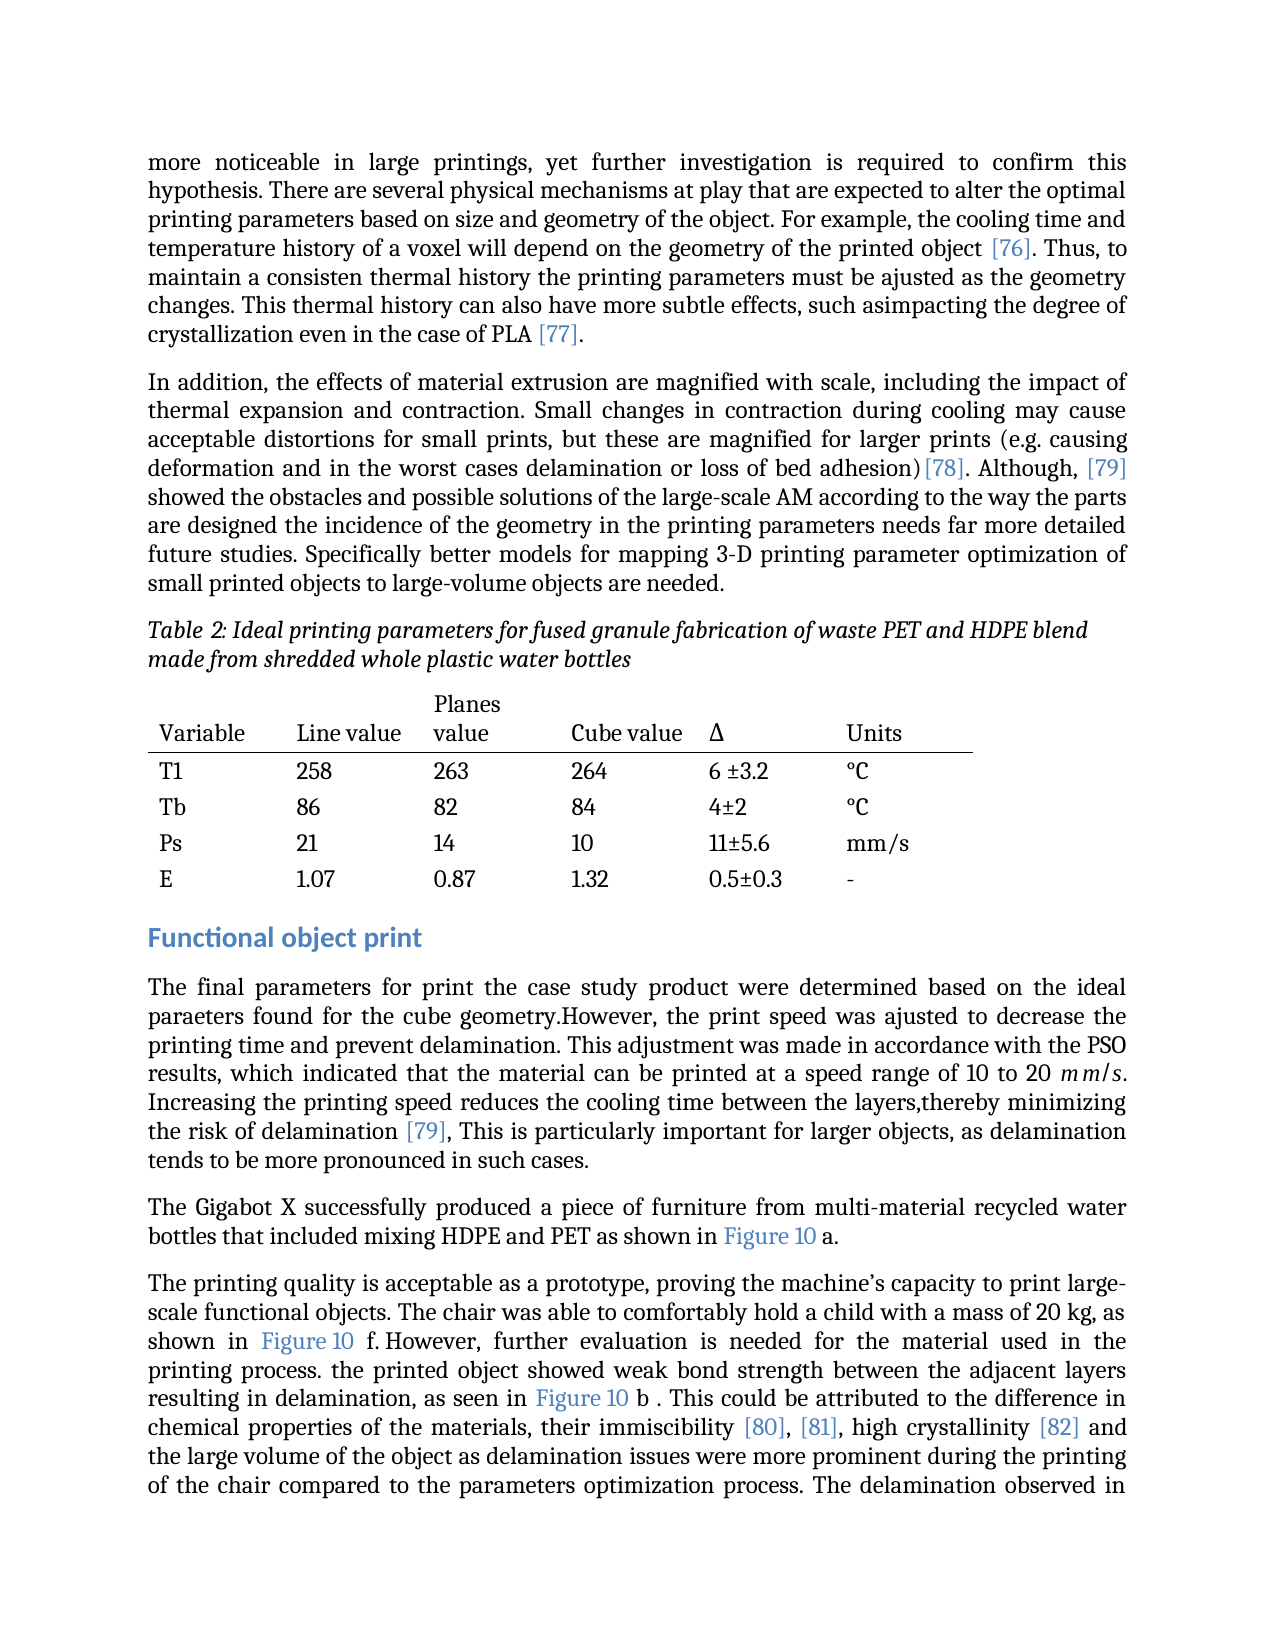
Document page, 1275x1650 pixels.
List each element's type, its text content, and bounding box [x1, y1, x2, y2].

text The final parameters for print the case study product were determined based on the ideal paraeters found for the cube geometry.However, the print speed was ajusted to decrease the printing time and prevent delamination. This adjustment was made in accordance with the PSO results, which indicated that the material can be printed at a speed range of 10 to 20 . Increasing the printing speed reduces the cooling time between the layers,thereby minimizing the risk of delamination [79], This is particularly important for larger objects, as delamination tends to be more pronounced in such cases. [148, 973, 1127, 1174]
table_cell °C [835, 753, 973, 789]
table_cell mm/s [835, 825, 973, 862]
table_header Δ [698, 686, 835, 751]
table_cell E [148, 862, 285, 898]
table_cell 263 [423, 753, 560, 789]
table_cell 264 [560, 753, 698, 789]
table_cell 14 [423, 825, 560, 862]
table_cell 11±5.6 [698, 825, 835, 862]
table_cell 82 [423, 789, 560, 825]
text In addition, the effects of material extrusion are magnified with scale, including the impact of thermal expansion and contraction. Small changes in contraction during cooling may cause acceptable distortions for small prints, but these are magnified for larger prints (e.g. causing deformation and in the worst cases delamination or loss of bed adhesion)[78]. Although, [79] showed the obstacles and possible solutions of the large-scale AM according to the way the parts are designed the incidence of the geometry in the printing parameters needs far more detailed future studies. Specifically better models for mapping 3-D printing parameter optimization of small printed objects to large-volume objects are needed. [148, 368, 1127, 598]
table_cell °C [835, 789, 973, 825]
table_cell T1 [148, 753, 285, 789]
table_header Units [835, 686, 973, 751]
table_cell 0.5±0.3 [698, 862, 835, 898]
table_cell 1.07 [285, 862, 422, 898]
table_cell 21 [285, 825, 422, 862]
table_cell 10 [560, 825, 698, 862]
table_cell 6 ±3.2 [698, 753, 835, 789]
text The Gigabot X successfully produced a piece of furniture from multi-material recycled water bottles that included mixing HDPE and PET as shown in Figure 10 a. [148, 1193, 1127, 1251]
table_cell 84 [560, 789, 698, 825]
text Table 2: Ideal printing parameters for fused granule fabrication of waste PET and HDPE blend made from shredded whole plastic water bottles [148, 616, 1127, 674]
table_cell 86 [285, 789, 422, 825]
table_cell 1.32 [560, 862, 698, 898]
table_header Line value [285, 686, 422, 751]
table_header Variable [148, 686, 285, 751]
table_cell Ps [148, 825, 285, 862]
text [148, 148, 1127, 349]
subtitle Functional object print [148, 919, 1127, 954]
table_cell 258 [285, 753, 422, 789]
table_cell 0.87 [423, 862, 560, 898]
table_header Cube value [560, 686, 698, 751]
table_header Planes value [423, 686, 560, 751]
table_cell - [835, 862, 973, 898]
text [148, 1269, 1127, 1499]
table_cell Tb [148, 789, 285, 825]
table_cell 4±2 [698, 789, 835, 825]
